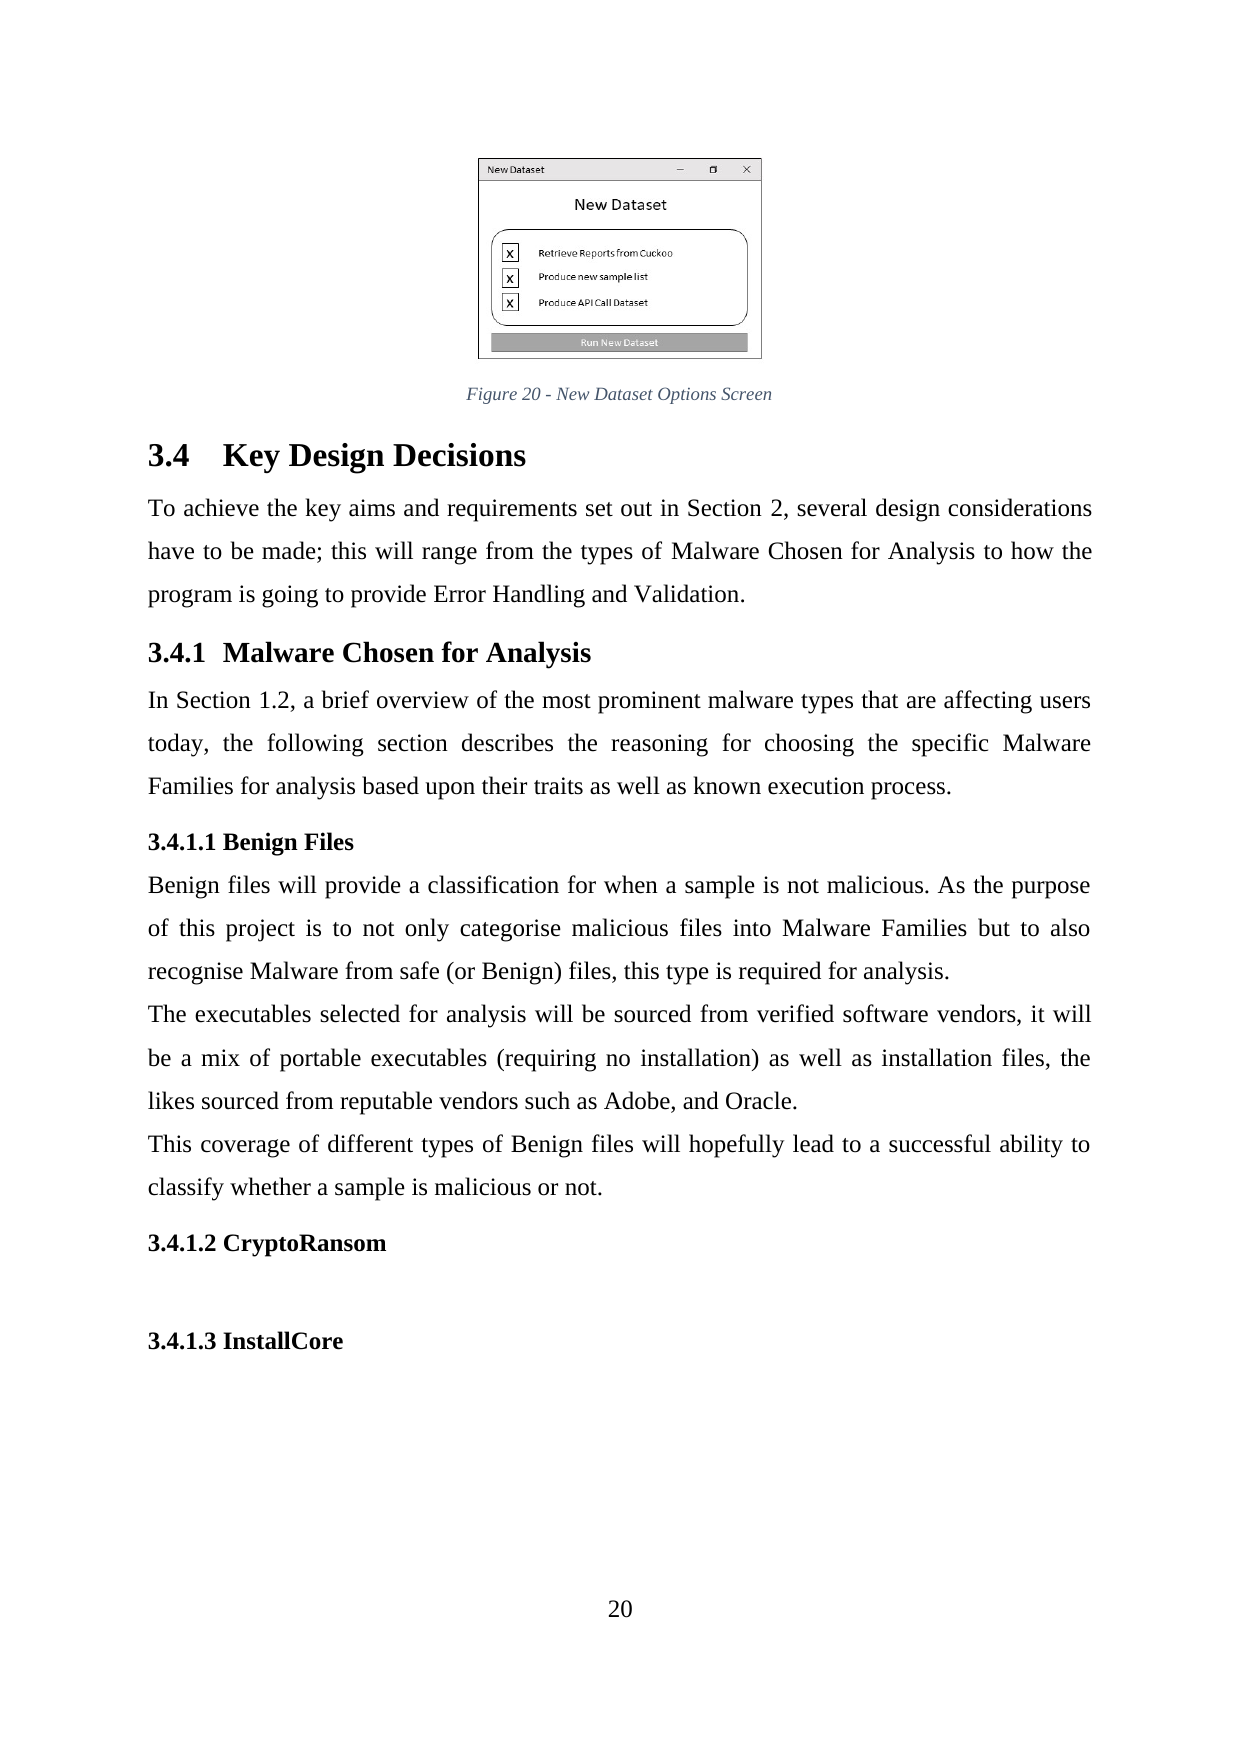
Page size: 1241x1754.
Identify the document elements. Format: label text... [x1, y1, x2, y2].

text In Section 1.2, a brief overview of the most prominent malware types that are affecting users today, the following section describes the reasoning for choosing the specific Malware Families for analysis based upon their traits as well as known execution process. [148, 685, 1092, 800]
subtitle InstallCore [148, 1326, 1092, 1355]
subtitle Malware Chosen for Analysis [148, 635, 1092, 668]
text Figure 20 - New Dataset Options Screen [148, 382, 1092, 404]
text To achieve the key aims and requirements set out in Section 2, several design considerations have to be made; this will range from the types of Malware Chosen for Analysis to how the program is going to provide Error Handling and Validation. [148, 493, 1092, 608]
text Benign files will provide a classification for when a sample is not malicious. As the purpose of this project is to not only categorise malicious files into Malware Families but to also recognise Malware from safe (or Benign) files, this type is required for analysis. [148, 870, 1092, 985]
subtitle CryptoRansom [148, 1228, 1092, 1256]
subtitle Benign Files [148, 827, 1092, 856]
subtitle Key Design Decisions [148, 436, 1092, 474]
text This coverage of different types of Benign files will hopefully lead to a successful ability to classify whether a sample is malicious or not. [148, 1129, 1092, 1201]
text The executables selected for analysis will be sourced from verified software vendors, it will be a mix of portable executables (requiring no installation) as well as installation files, the likes sourced from reputable vendors such as Adobe, and Oracle. [148, 999, 1092, 1114]
picture [471, 147, 770, 368]
